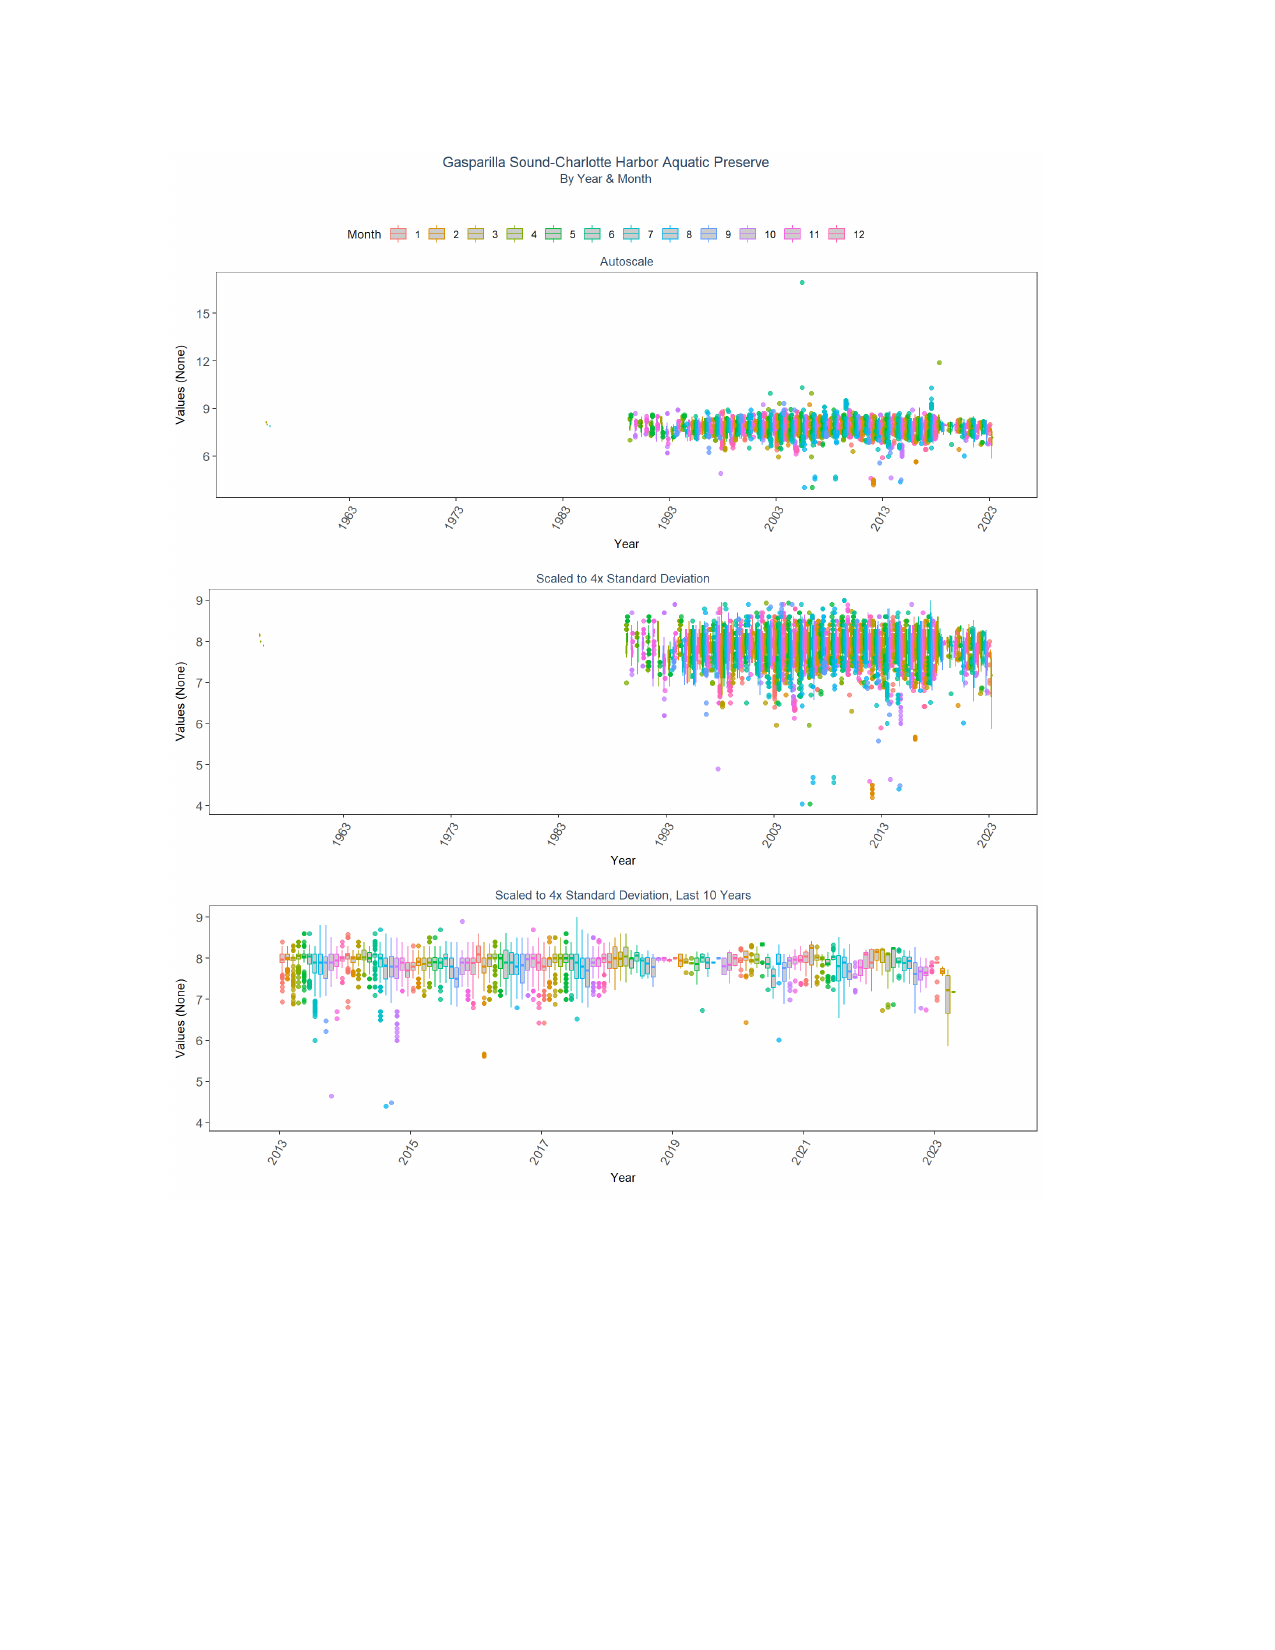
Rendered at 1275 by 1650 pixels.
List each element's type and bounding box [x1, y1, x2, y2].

picture [168, 150, 1044, 1200]
